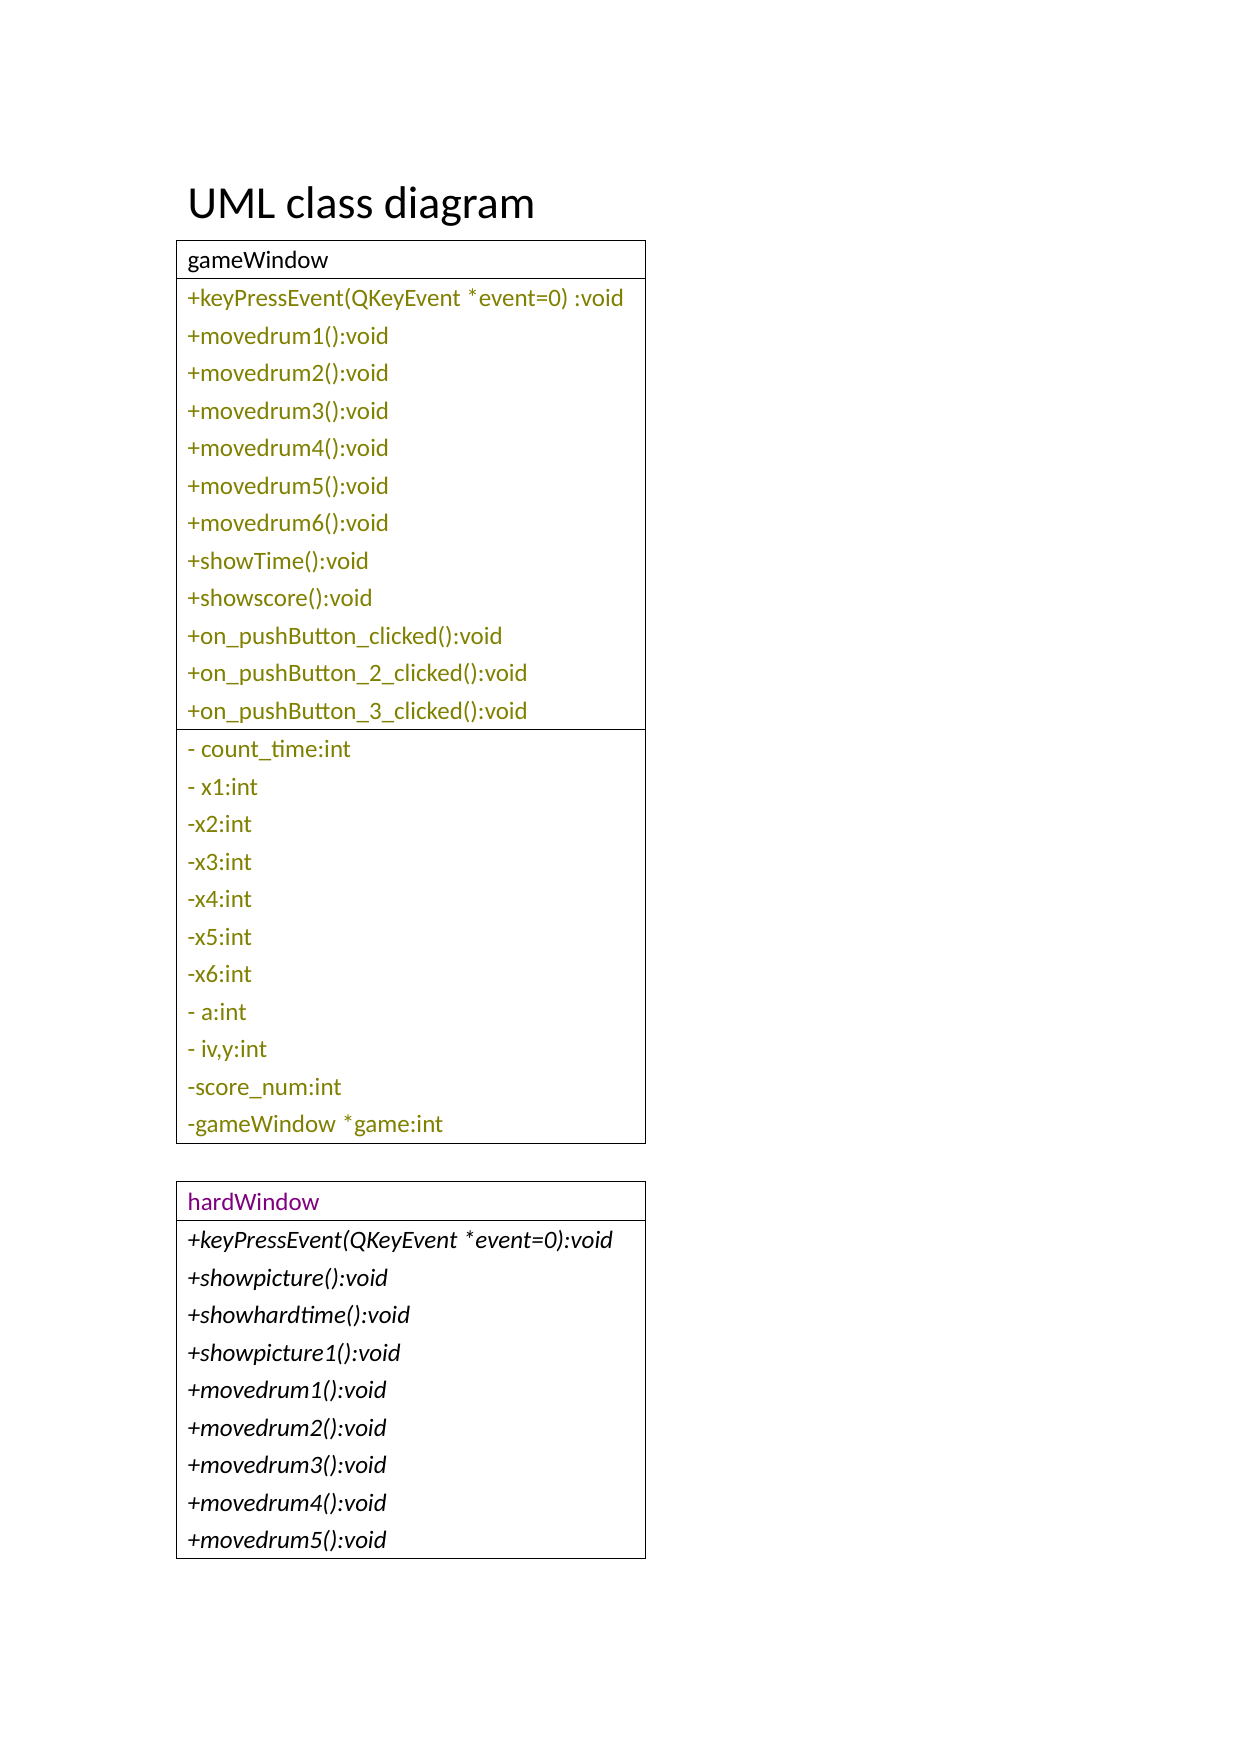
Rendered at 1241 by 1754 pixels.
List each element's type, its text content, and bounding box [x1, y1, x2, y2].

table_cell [177, 1221, 645, 1558]
table_header gameWindow [177, 241, 645, 278]
table_cell - count_time:int - x1:int -x2:int -x3:int -x4:int -x5:int -x6:int - a:int - iv,y:int -score_num:int -gameWindow *game:int [177, 730, 645, 1143]
table_header hardWindow [177, 1182, 645, 1220]
table_cell +keyPressEvent(QKeyEvent *event=0) :void +movedrum1():void +movedrum2():void +movedrum3():void +movedrum4():void +movedrum5():void +movedrum6():void +showTime():void +showscore():void +on_pushButton_clicked():void +on_pushButton_2_clicked():void +on_pushButton_3_clicked():void [177, 279, 645, 729]
text UML class diagram [187, 164, 1053, 239]
